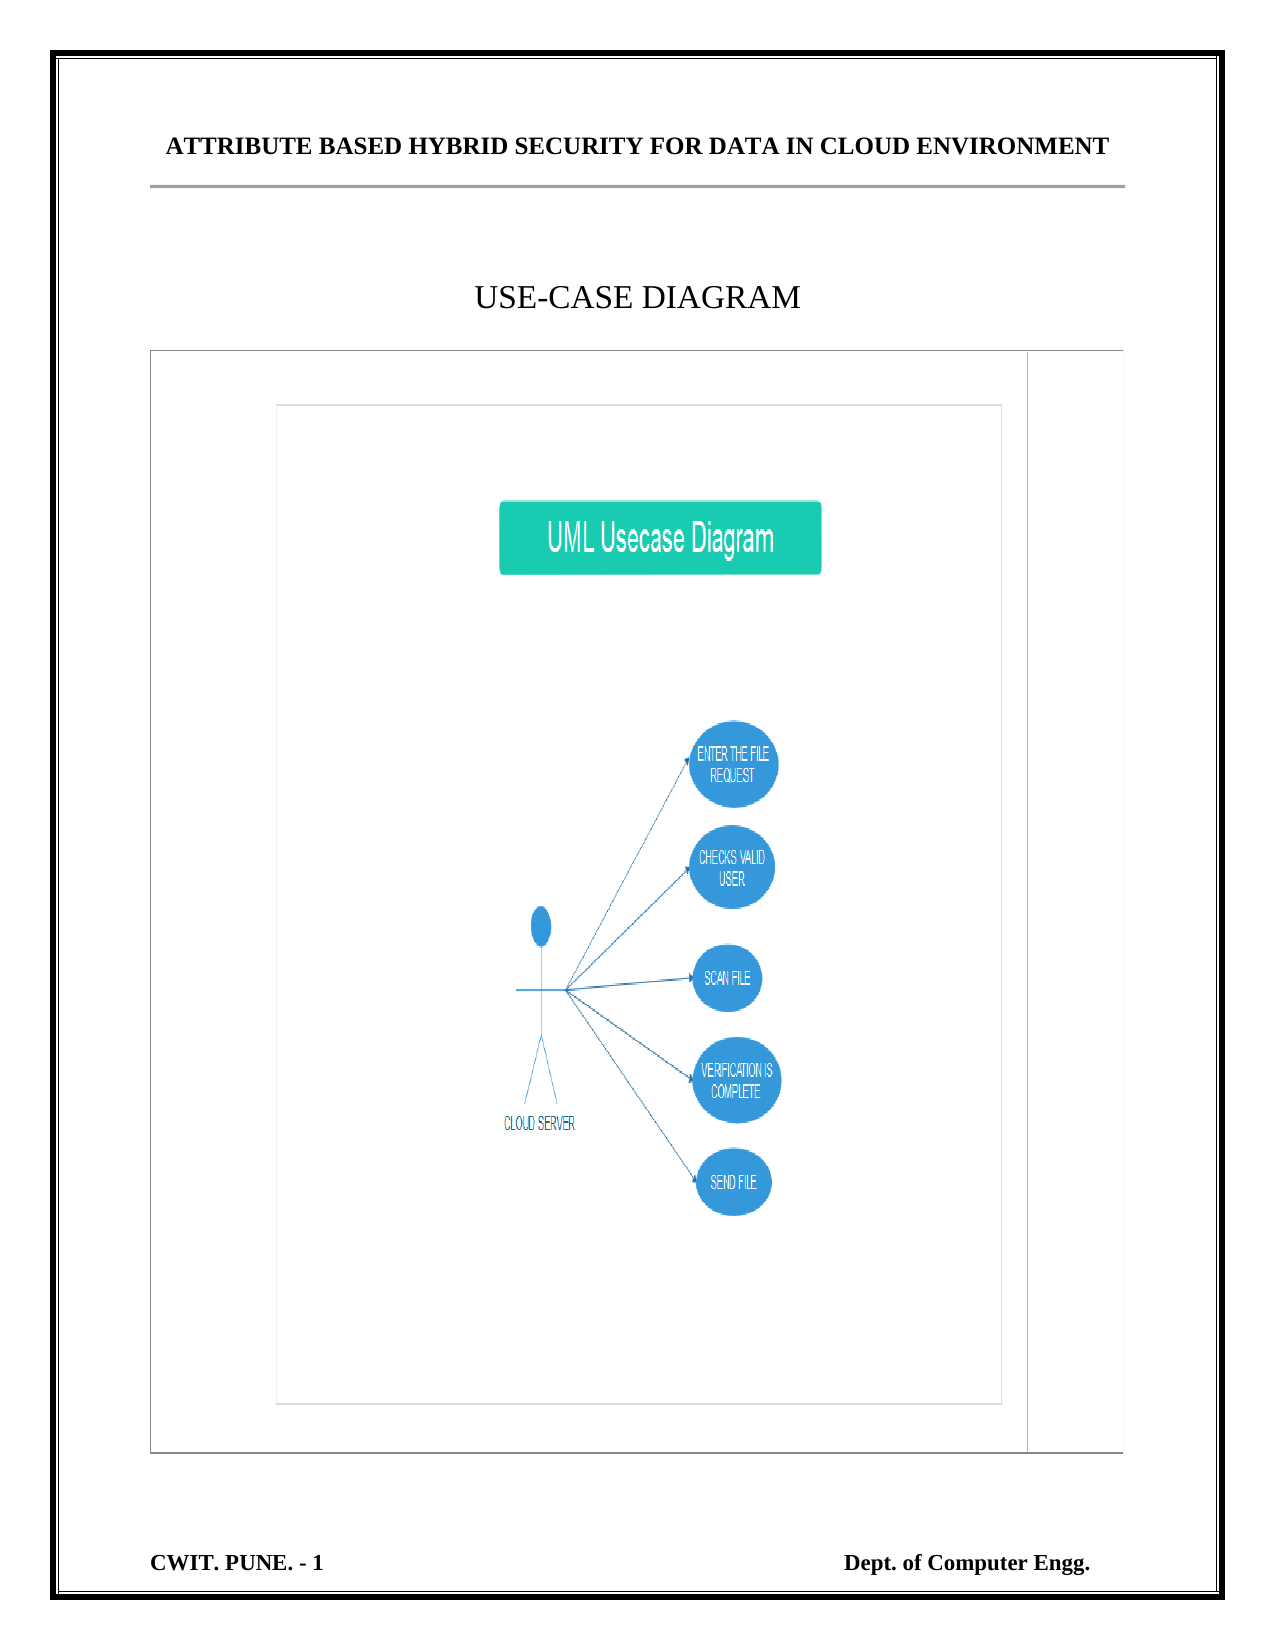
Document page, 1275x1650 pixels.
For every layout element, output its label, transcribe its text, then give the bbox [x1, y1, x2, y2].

picture [150, 350, 1124, 1454]
text USE-CASE DIAGRAM [150, 278, 1125, 316]
